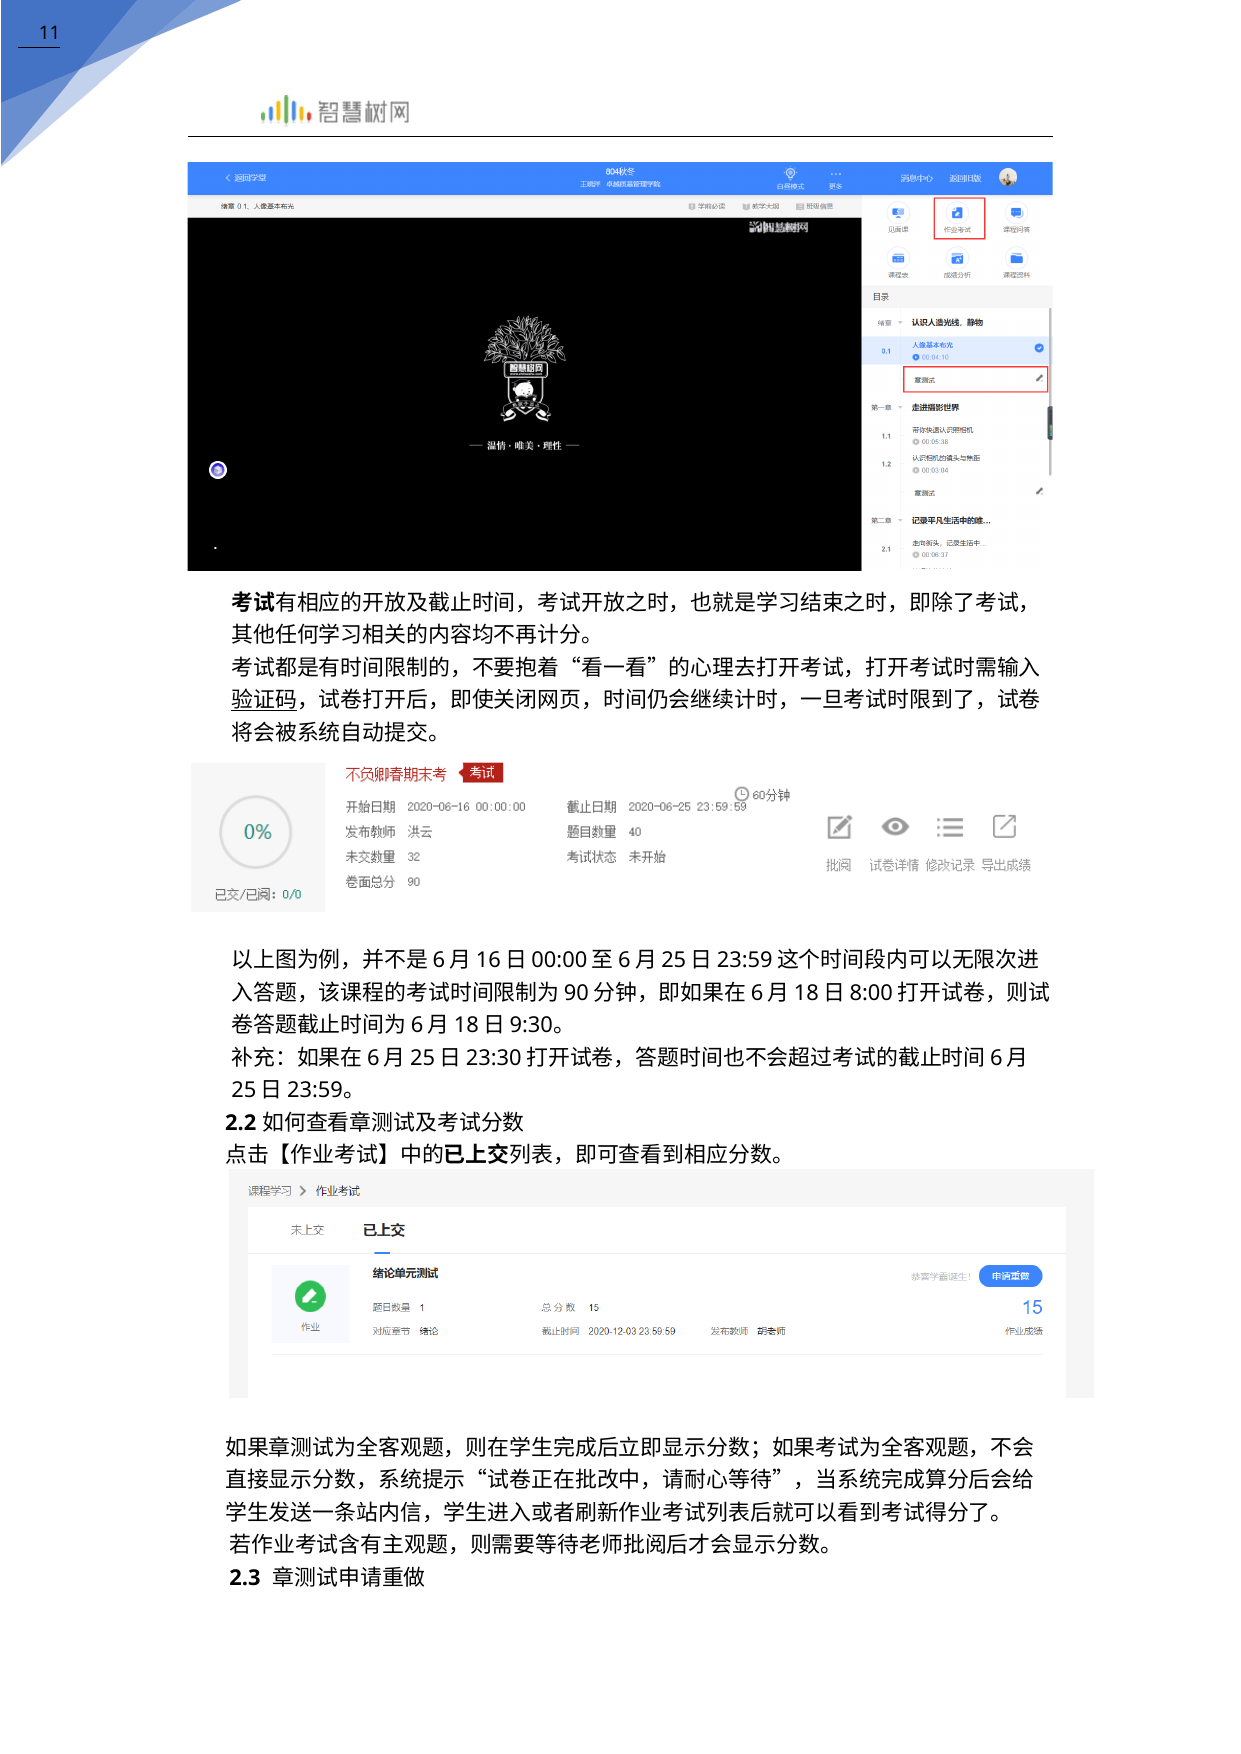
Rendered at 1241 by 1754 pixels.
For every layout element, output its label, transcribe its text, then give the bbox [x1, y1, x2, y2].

list 若作业考试含有主观题，则需要等待老师批阅后才会显示分数。 [229, 1527, 1053, 1559]
text 点击【作业考试】中的已上交列表，即可查看到相应分数。 [187, 1137, 1053, 1169]
text 如果章测试为全客观题，则在学生完成后立即显示分数；如果考试为全客观题，不会直接显示分数，系统提示“试卷正在批改中，请耐心等待”，当系统完成算分后会给学生发送一条站内信，学生进入或者刷新作业考试列表后就可以看到考试得分了。 [225, 1429, 1053, 1527]
list 章测试申请重做 [229, 1559, 1053, 1592]
text 补充：如果在6月25日23:30打开试卷，答题时间也不会超过考试的截止时间6月25日23:59。 [231, 1039, 1053, 1104]
picture [1, 0, 1053, 571]
picture [187, 747, 1053, 912]
picture [229, 1169, 1095, 1398]
text 以上图为例，并不是6月16日00:00至6月25日23:59这个时间段内可以无限次进入答题，该课程的考试时间限制为90分钟，即如果在6月18日8:00打开试卷，则试卷答题截止时间为6月18日9:30。 [231, 942, 1053, 1039]
text 2.2 如何查看章测试及考试分数 [187, 1104, 1053, 1137]
text 考试有相应的开放及截止时间，考试开放之时，也就是学习结束之时，即除了考试，其他任何学习相关的内容均不再计分。 [231, 584, 1053, 649]
text 考试都是有时间限制的，不要抱着“看一看”的心理去打开考试，打开考试时需输入验证码，试卷打开后，即使关闭网页，时间仍会继续计时，一旦考试时限到了，试卷将会被系统自动提交。 [231, 649, 1053, 747]
picture [250, 88, 417, 134]
